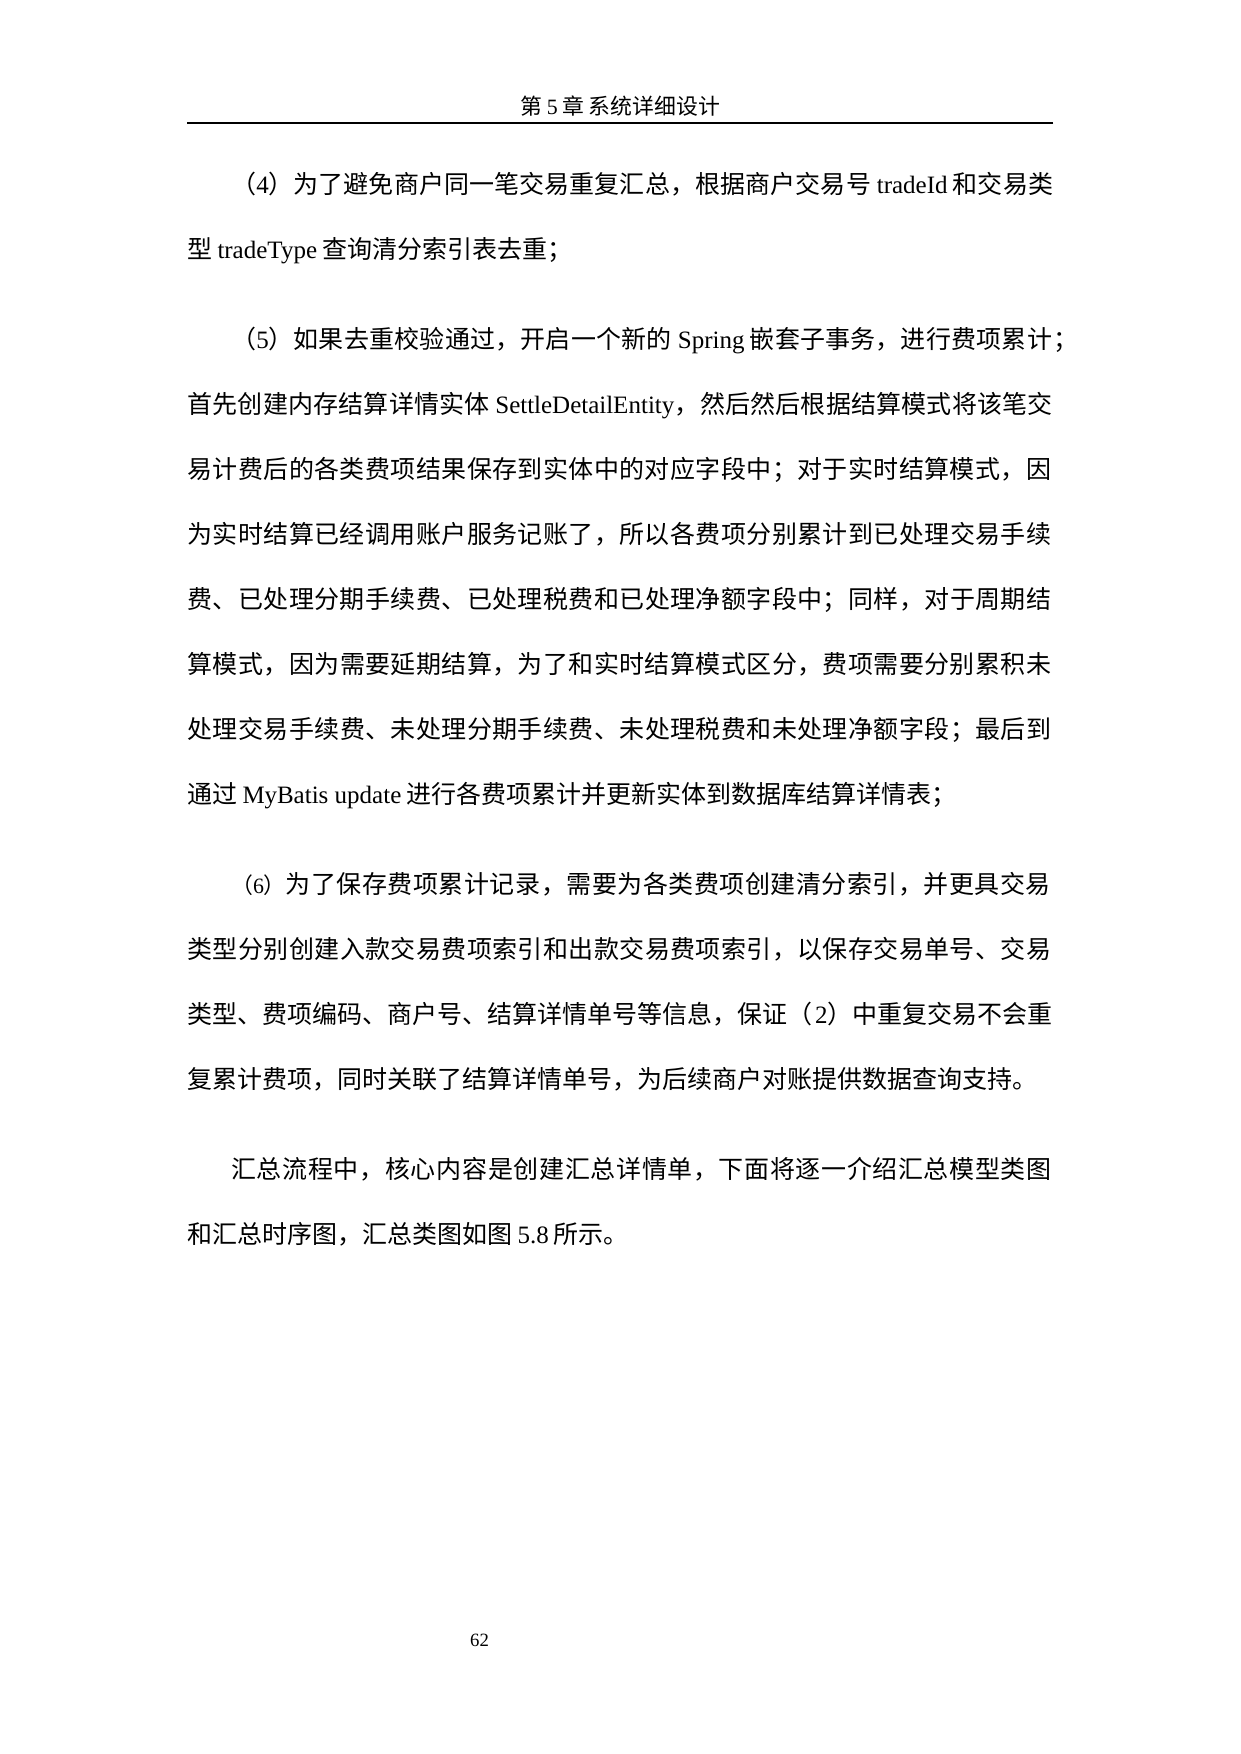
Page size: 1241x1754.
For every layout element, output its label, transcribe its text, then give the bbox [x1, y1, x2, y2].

list 为了保存费项累计记录，需要为各类费项创建清分索引，并更具交易类型分别创建入款交易费项索引和出款交易费项索引，以保存交易单号、交易类型、费项编码、商户号、结算详情单号等信息，保证（2）中重复交易不会重复累计费项，同时关联了结算详情单号，为后续商户对账提供数据查询支持。 [187, 850, 1053, 1110]
list 如果去重校验通过，开启一个新的Spring嵌套子事务，进行费项累计；首先创建内存结算详情实体SettleDetailEntity，然后然后根据结算模式将该笔交易计费后的各类费项结果保存到实体中的对应字段中；对于实时结算模式，因为实时结算已经调用账户服务记账了，所以各费项分别累计到已处理交易手续费、已处理分期手续费、已处理税费和已处理净额字段中；同样，对于周期结算模式，因为需要延期结算，为了和实时结算模式区分，费项需要分别累积未处理交易手续费、未处理分期手续费、未处理税费和未处理净额字段；最后到通过MyBatis update进行各费项累计并更新实体到数据库结算详情表； [187, 305, 1053, 825]
list 汇总流程中，核心内容是创建汇总详情单，下面将逐一介绍汇总模型类图和汇总时序图，汇总类图如图5.8所示。 [187, 1135, 1053, 1265]
list 为了避免商户同一笔交易重复汇总，根据商户交易号tradeId和交易类型tradeType查询清分索引表去重； [187, 150, 1053, 280]
